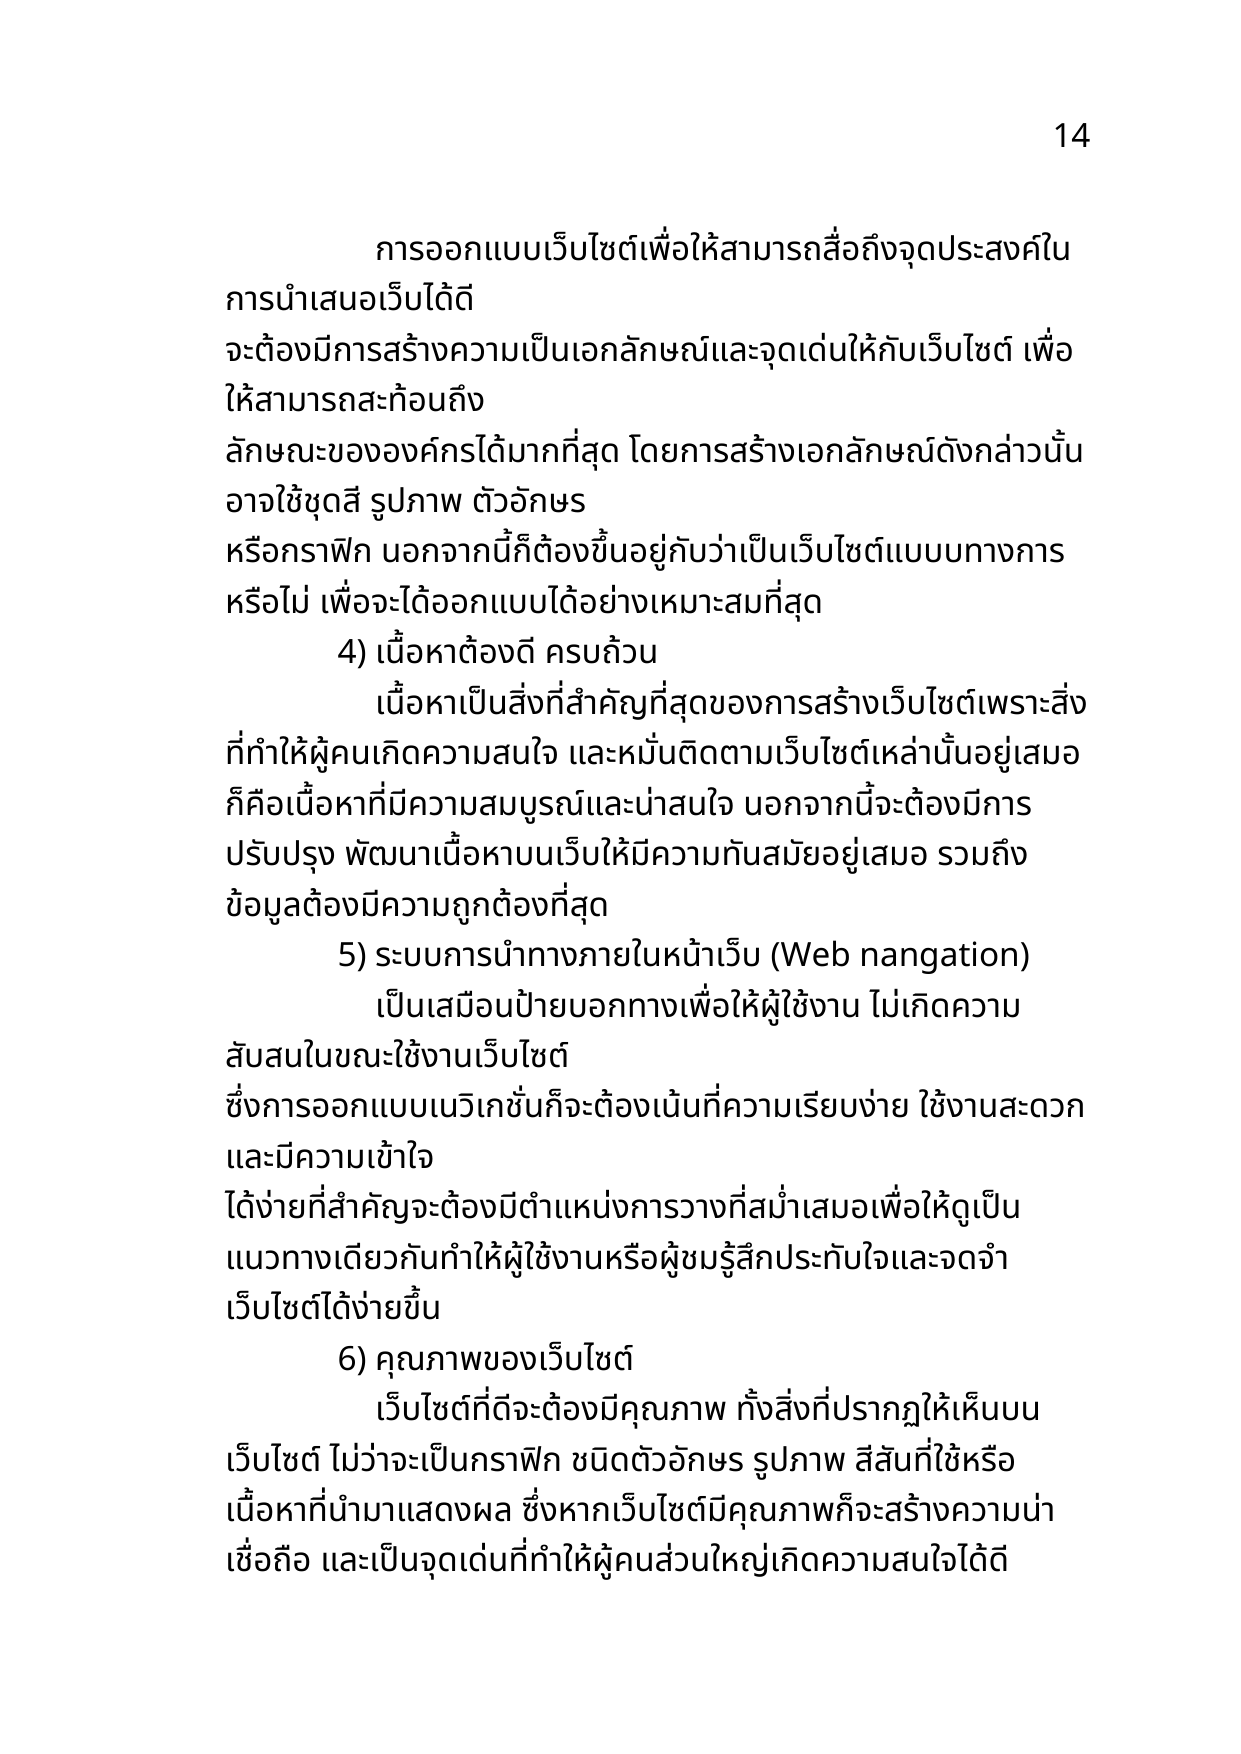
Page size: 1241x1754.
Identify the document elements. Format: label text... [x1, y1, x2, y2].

list เนื้อหาต้องดี ครบถ้วน [337, 628, 1090, 679]
text เป็นเสมือนป้ายบอกทางเพื่อให้ผู้ใช้งาน ไม่เกิดความสับสนในขณะใช้งานเว็บไซต์ ซึ่งการออกแบบเนวิเกชั่นก็จะต้องเน้นที่ความเรียบง่าย ใช้งานสะดวก และมีความเข้าใจ ได้ง่ายที่สำคัญจะต้องมีตำแหน่งการวางที่สม่ำเสมอเพื่อให้ดูเป็นแนวทางเดียวกันทำให้ผู้ใช้งานหรือผู้ชมรู้สึกประทับใจและจดจำเว็บไซต์ได้ง่ายขึ้น [225, 982, 1090, 1334]
text เนื้อหาเป็นสิ่งที่สำคัญที่สุดของการสร้างเว็บไซต์เพราะสิ่งที่ทำให้ผู้คนเกิดความสนใจ และหมั่นติดตามเว็บไซต์เหล่านั้นอยู่เสมอ ก็คือเนื้อหาที่มีความสมบูรณ์และน่าสนใจ นอกจากนี้จะต้องมีการปรับปรุง พัฒนาเนื้อหาบนเว็บให้มีความทันสมัยอยู่เสมอ รวมถึงข้อมูลต้องมีความถูกต้องที่สุด [225, 679, 1090, 931]
text การออกแบบเว็บไซต์เพื่อให้สามารถสื่อถึงจุดประสงค์ในการนำเสนอเว็บได้ดี จะต้องมีการสร้างความเป็นเอกลักษณ์และจุดเด่นให้กับเว็บไซต์ เพื่อให้สามารถสะท้อนถึง ลักษณะขององค์กรได้มากที่สุด โดยการสร้างเอกลักษณ์ดังกล่าวนั้น อาจใช้ชุดสี รูปภาพ ตัวอักษร หรือกราฟิก นอกจากนี้ก็ต้องขึ้นอยู่กับว่าเป็นเว็บไซต์แบบบทางการหรือไม่ เพื่อจะได้ออกแบบได้อย่างเหมาะสมที่สุด [225, 225, 1090, 628]
text เว็บไซต์ที่ดีจะต้องมีคุณภาพ ทั้งสิ่งที่ปรากฏให้เห็นบนเว็บไซต์ ไม่ว่าจะเป็นกราฟิก ชนิดตัวอักษร รูปภาพ สีสันที่ใช้หรือเนื้อหาที่นำมาแสดงผล ซึ่งหากเว็บไซต์มีคุณภาพก็จะสร้างความน่าเชื่อถือ และเป็นจุดเด่นที่ทำให้ผู้คนส่วนใหญ่เกิดความสนใจได้ดี [225, 1385, 1090, 1587]
list ระบบการนำทางภายในหน้าเว็บ (Web nangation) [337, 931, 1090, 982]
list คุณภาพของเว็บไซต์ [337, 1334, 1090, 1385]
